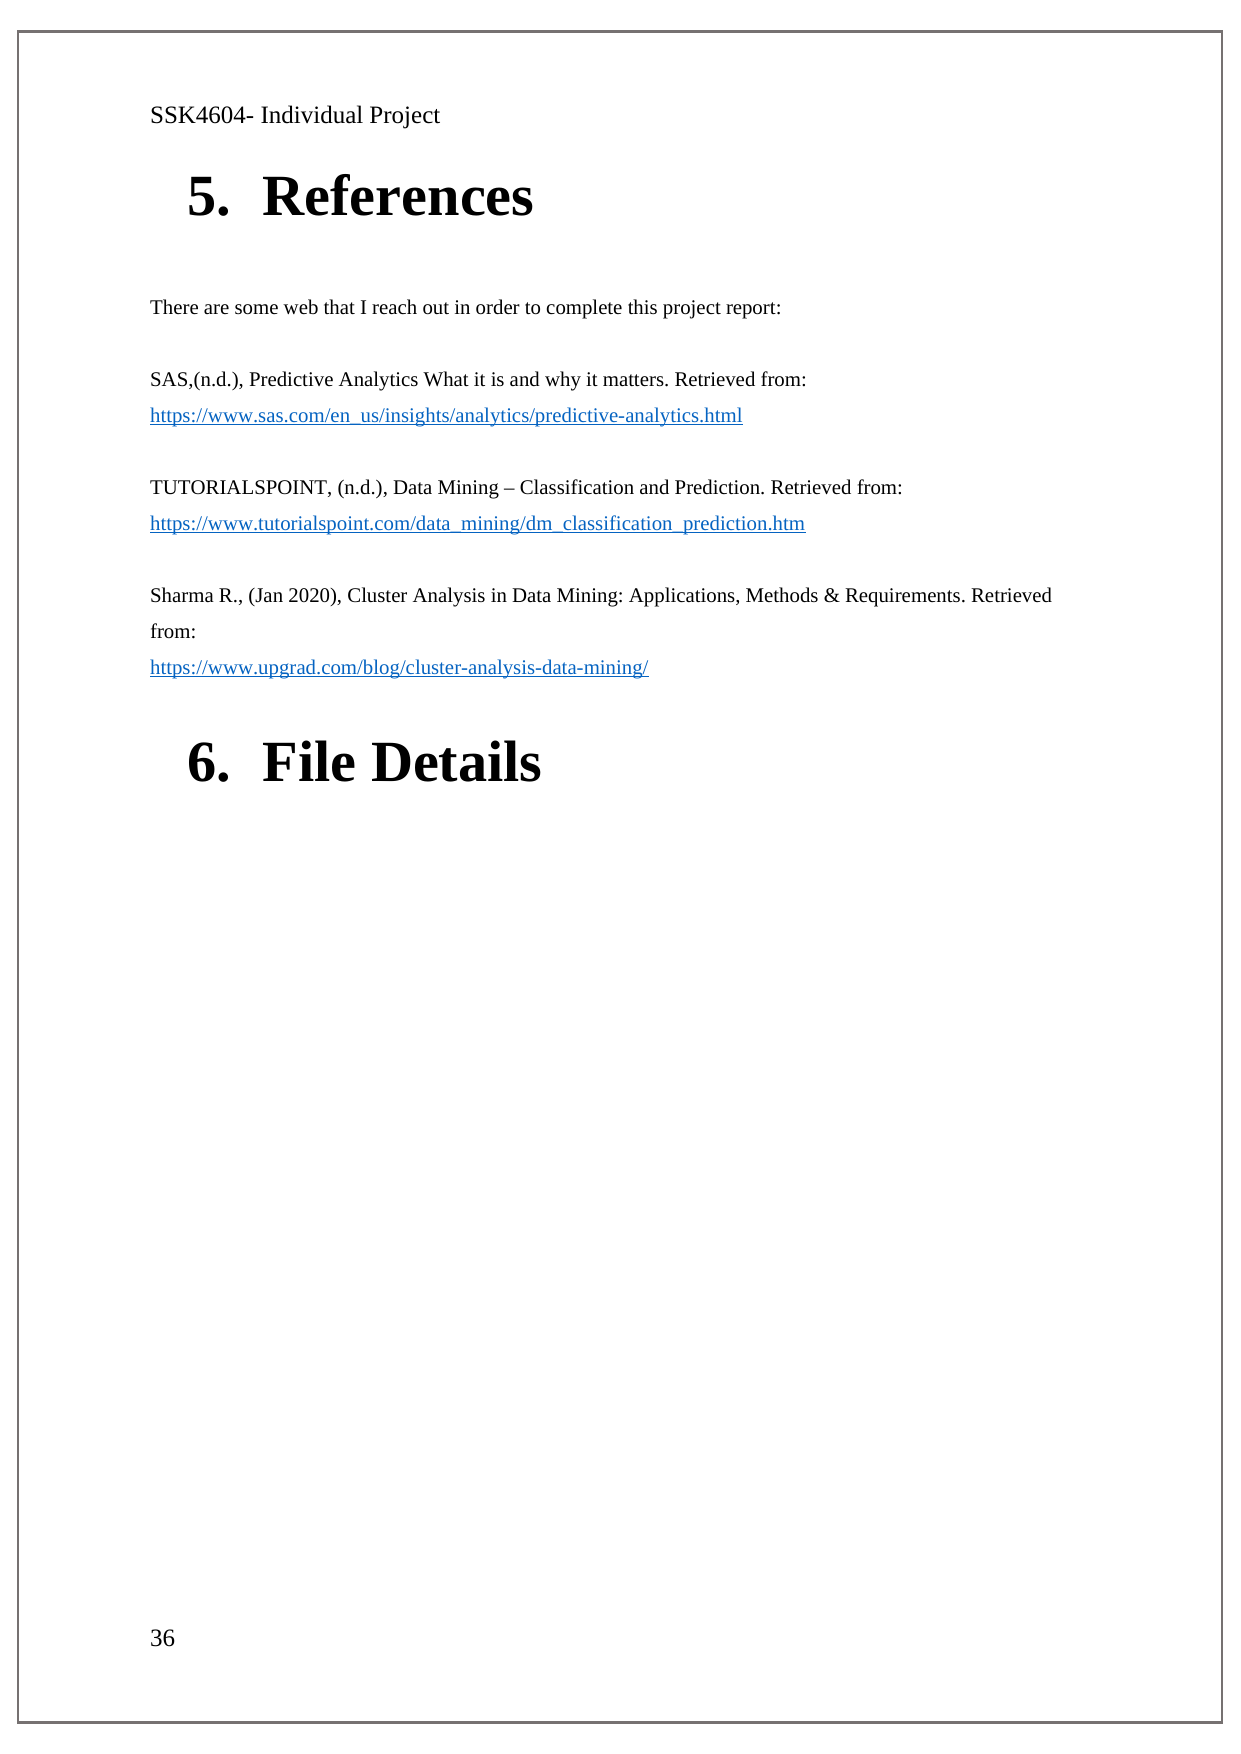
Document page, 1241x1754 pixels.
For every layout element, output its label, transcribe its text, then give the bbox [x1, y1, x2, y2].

text SAS,(n.d.), Predictive Analytics What it is and why it matters. Retrieved from: [150, 367, 1090, 391]
text https://www.upgrad.com/blog/cluster-analysis-data-mining/ [150, 655, 1090, 679]
list References [187, 161, 1090, 228]
text There are some web that I reach out in order to complete this project report: [150, 295, 1090, 319]
list File Details [187, 727, 1090, 794]
text https://www.tutorialspoint.com/data_mining/dm_classification_prediction.htm [150, 511, 1090, 535]
text https://www.sas.com/en_us/insights/analytics/predictive-analytics.html [150, 403, 1090, 427]
text Sharma R., (Jan 2020), Cluster Analysis in Data Mining: Applications, Methods & Requirements. Retrieved from: [150, 583, 1090, 643]
text TUTORIALSPOINT, (n.d.), Data Mining – Classification and Prediction. Retrieved from: [150, 475, 1090, 499]
